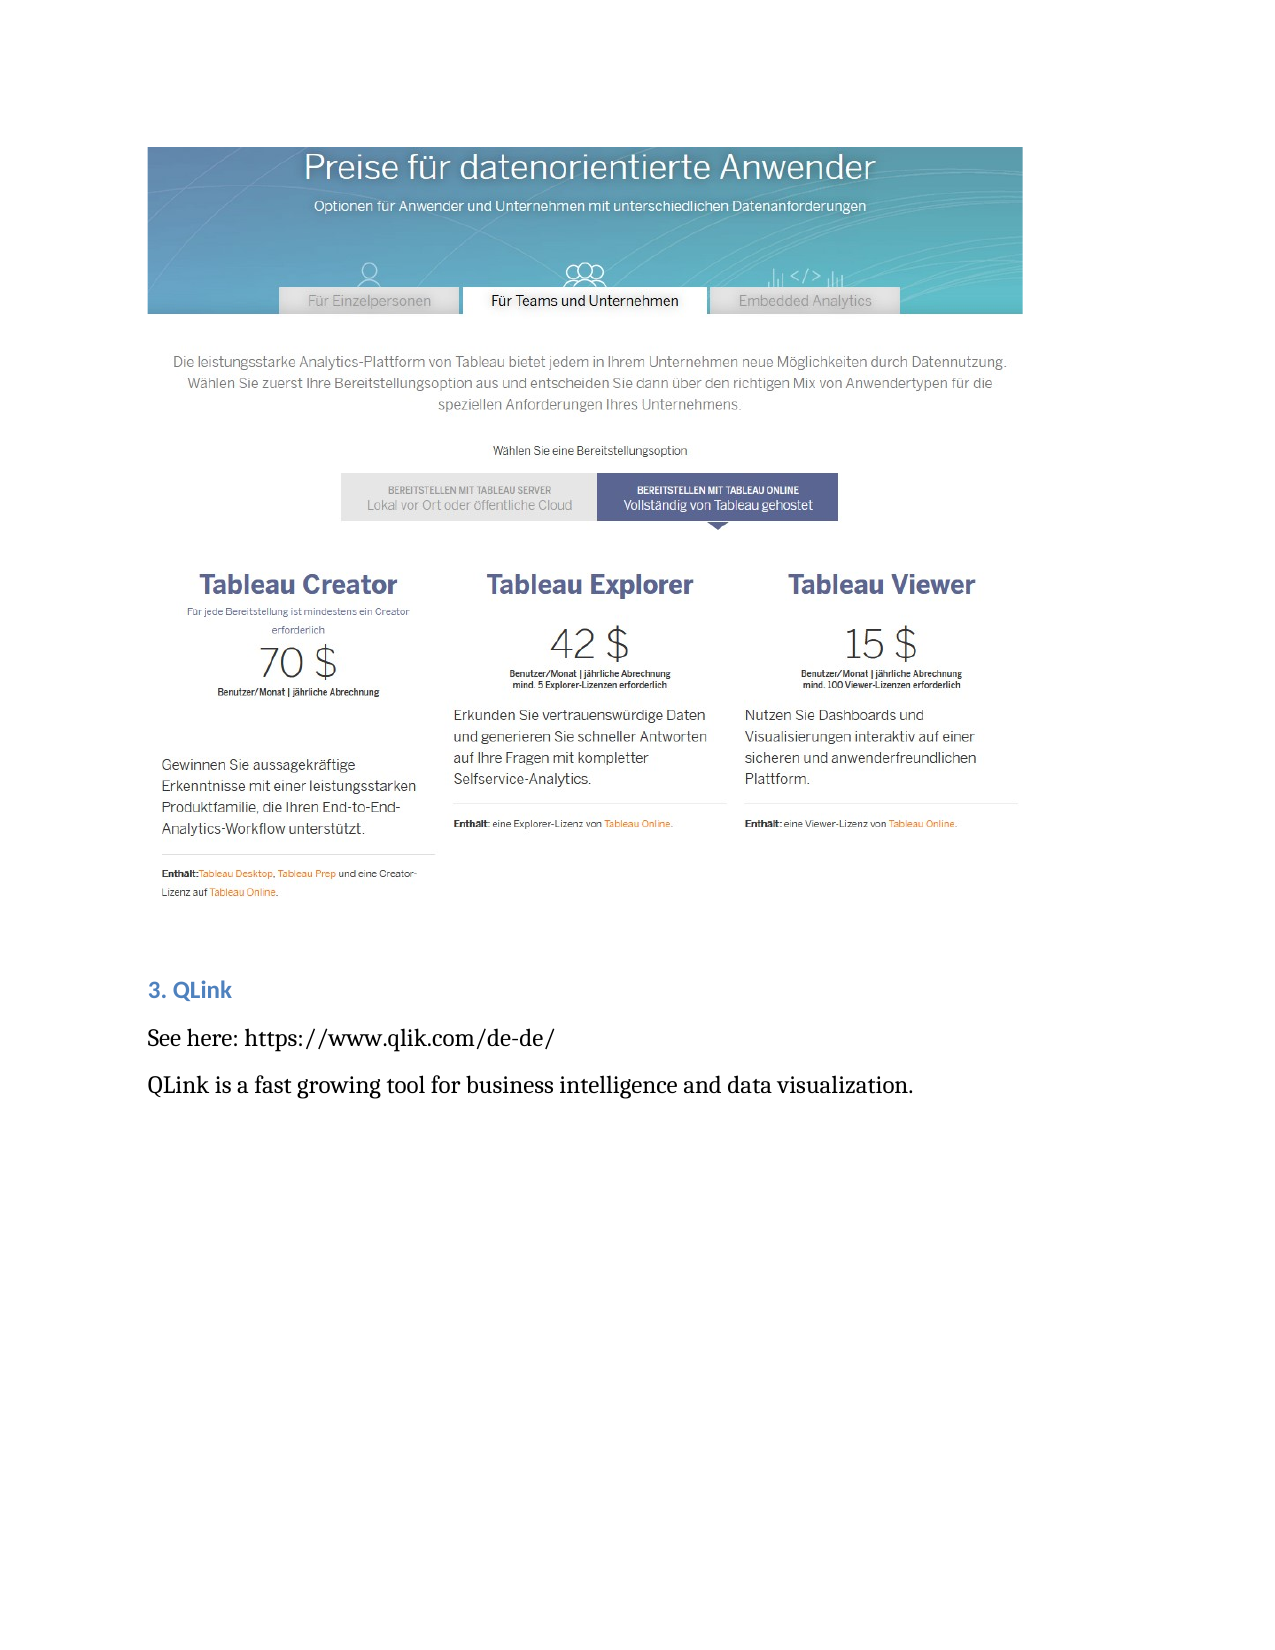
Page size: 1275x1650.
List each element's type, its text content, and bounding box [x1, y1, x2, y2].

picture [147, 147, 1023, 904]
subtitle 3. QLink [148, 974, 1127, 1005]
text See here: https://www.qlik.com/de-de/ [148, 1024, 1127, 1052]
text QLink is a fast growing tool for business intelligence and data visualization. [148, 1071, 1127, 1100]
